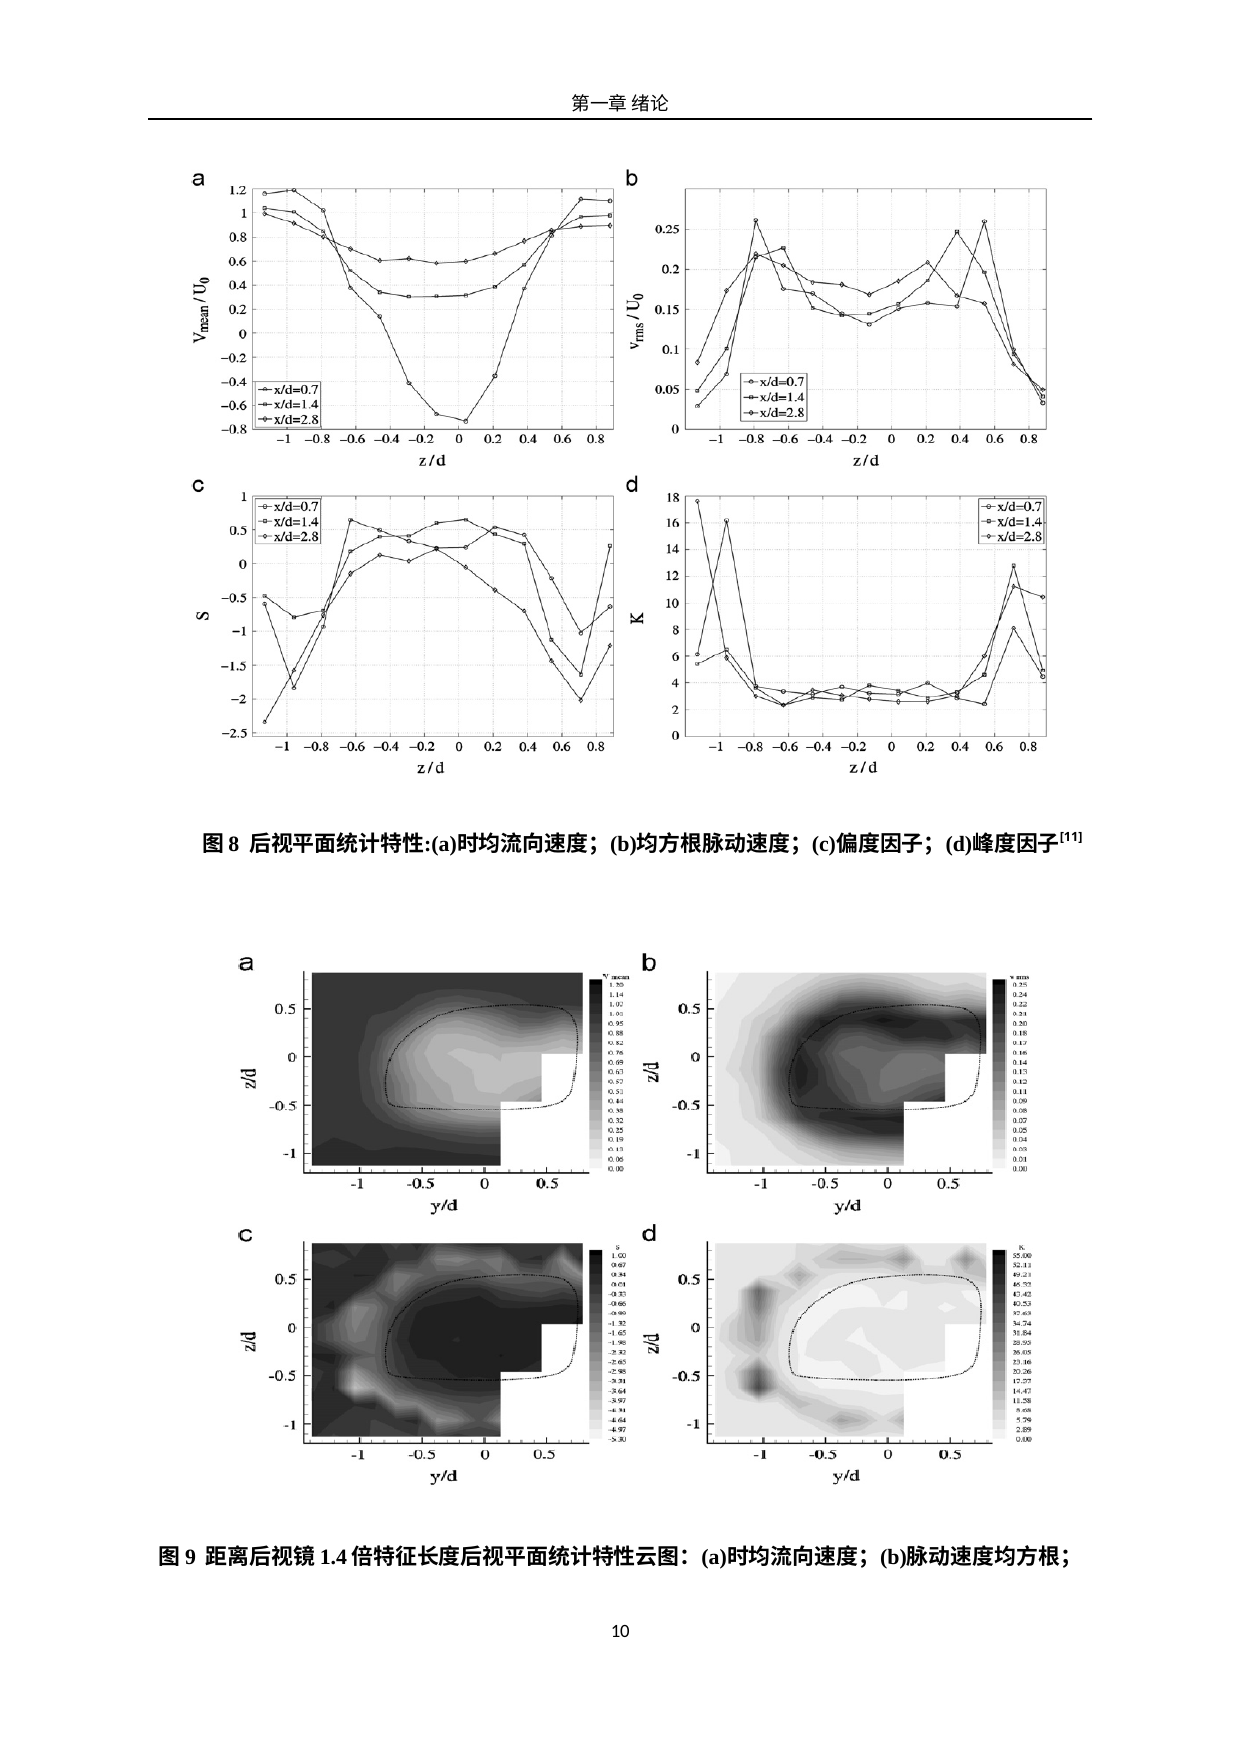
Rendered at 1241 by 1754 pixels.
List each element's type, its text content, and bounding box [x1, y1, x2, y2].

text 图8 后视平面统计特性:(a)时均流向速度；(b)均方根脉动速度；(c)偏度因子；(d)峰度因子[11] [148, 825, 1092, 858]
picture [180, 162, 1060, 782]
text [148, 1539, 1092, 1571]
picture [225, 946, 1060, 1491]
